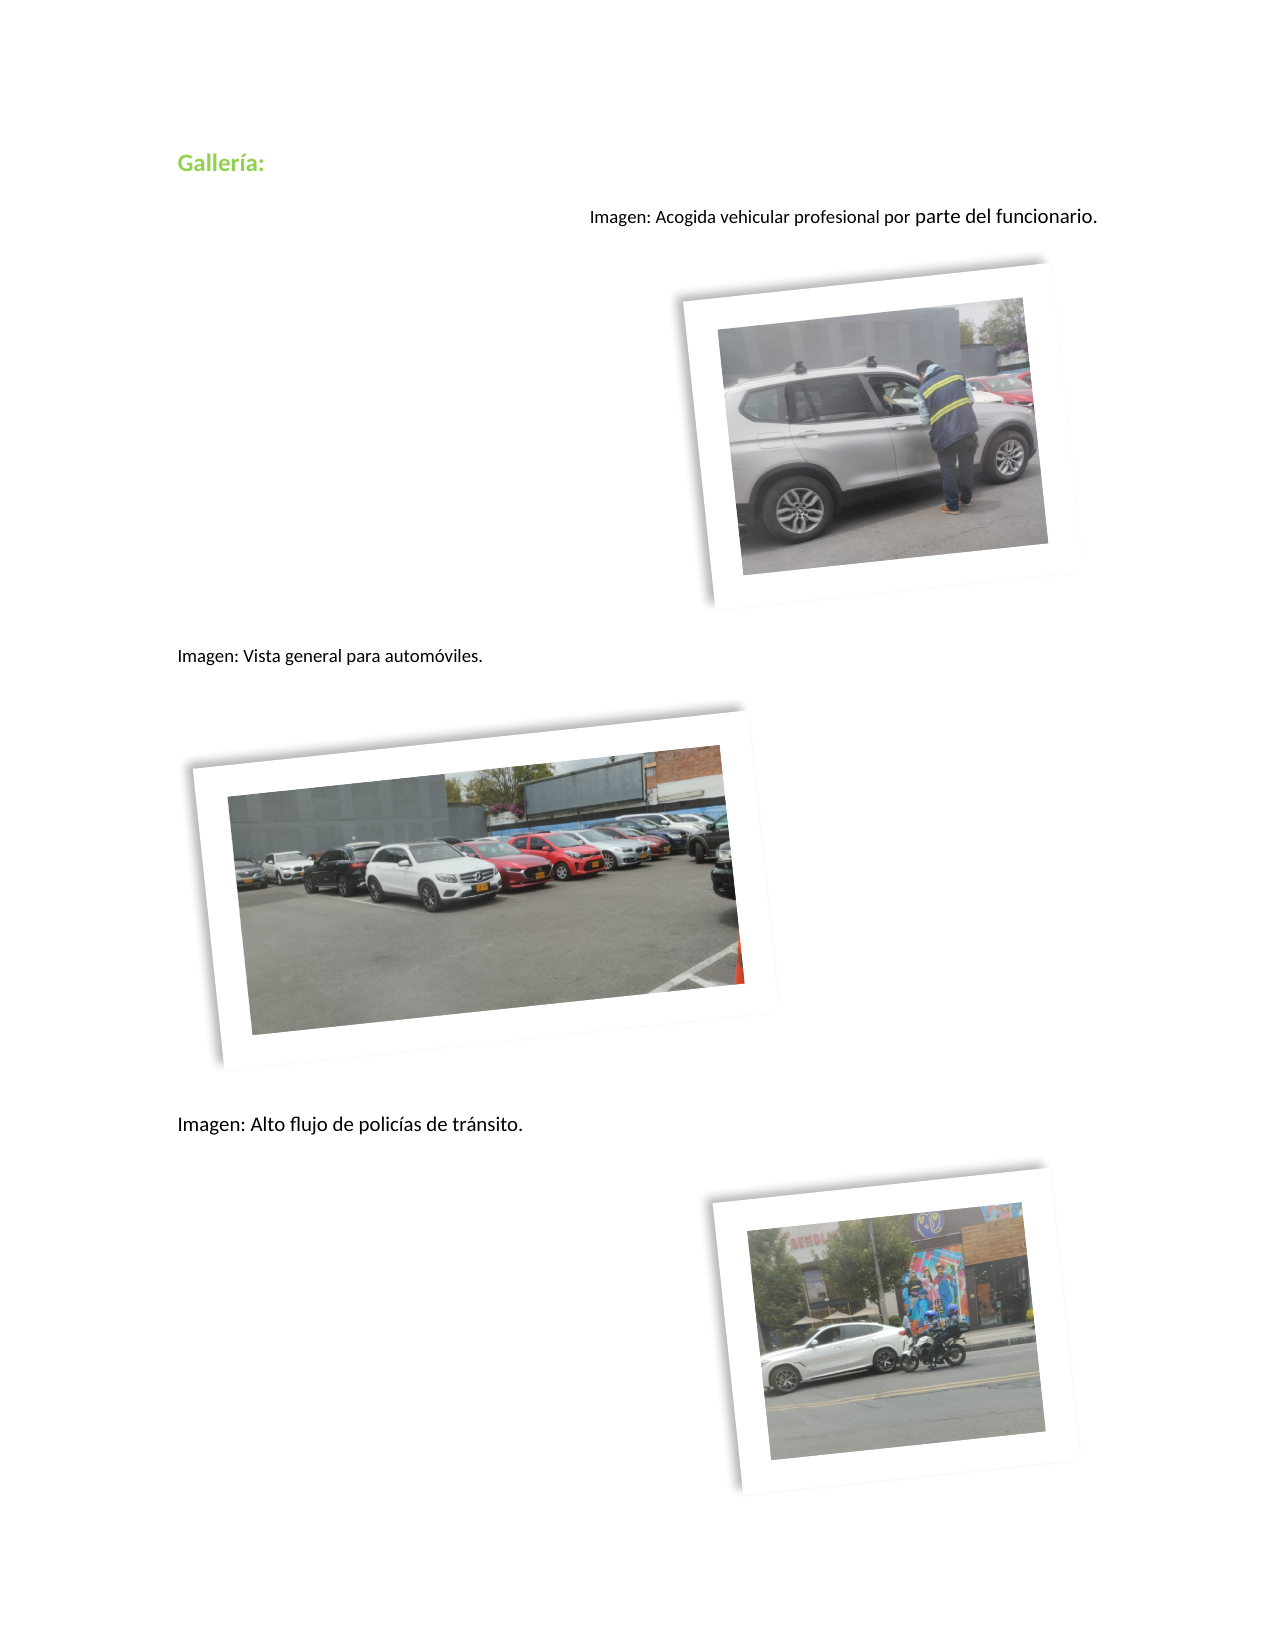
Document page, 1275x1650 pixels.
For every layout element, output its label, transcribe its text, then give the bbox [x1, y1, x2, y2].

text Imagen: Alto flujo de policías de tránsito. [177, 1111, 1098, 1136]
text Gallería: [177, 148, 1098, 178]
picture [748, 1203, 1045, 1460]
picture [228, 745, 744, 1035]
text Imagen: Acogida vehicular profesional por parte del funcionario. [177, 203, 1098, 228]
text Imagen: Vista general para automóviles. [177, 644, 1098, 667]
picture [718, 298, 1048, 575]
